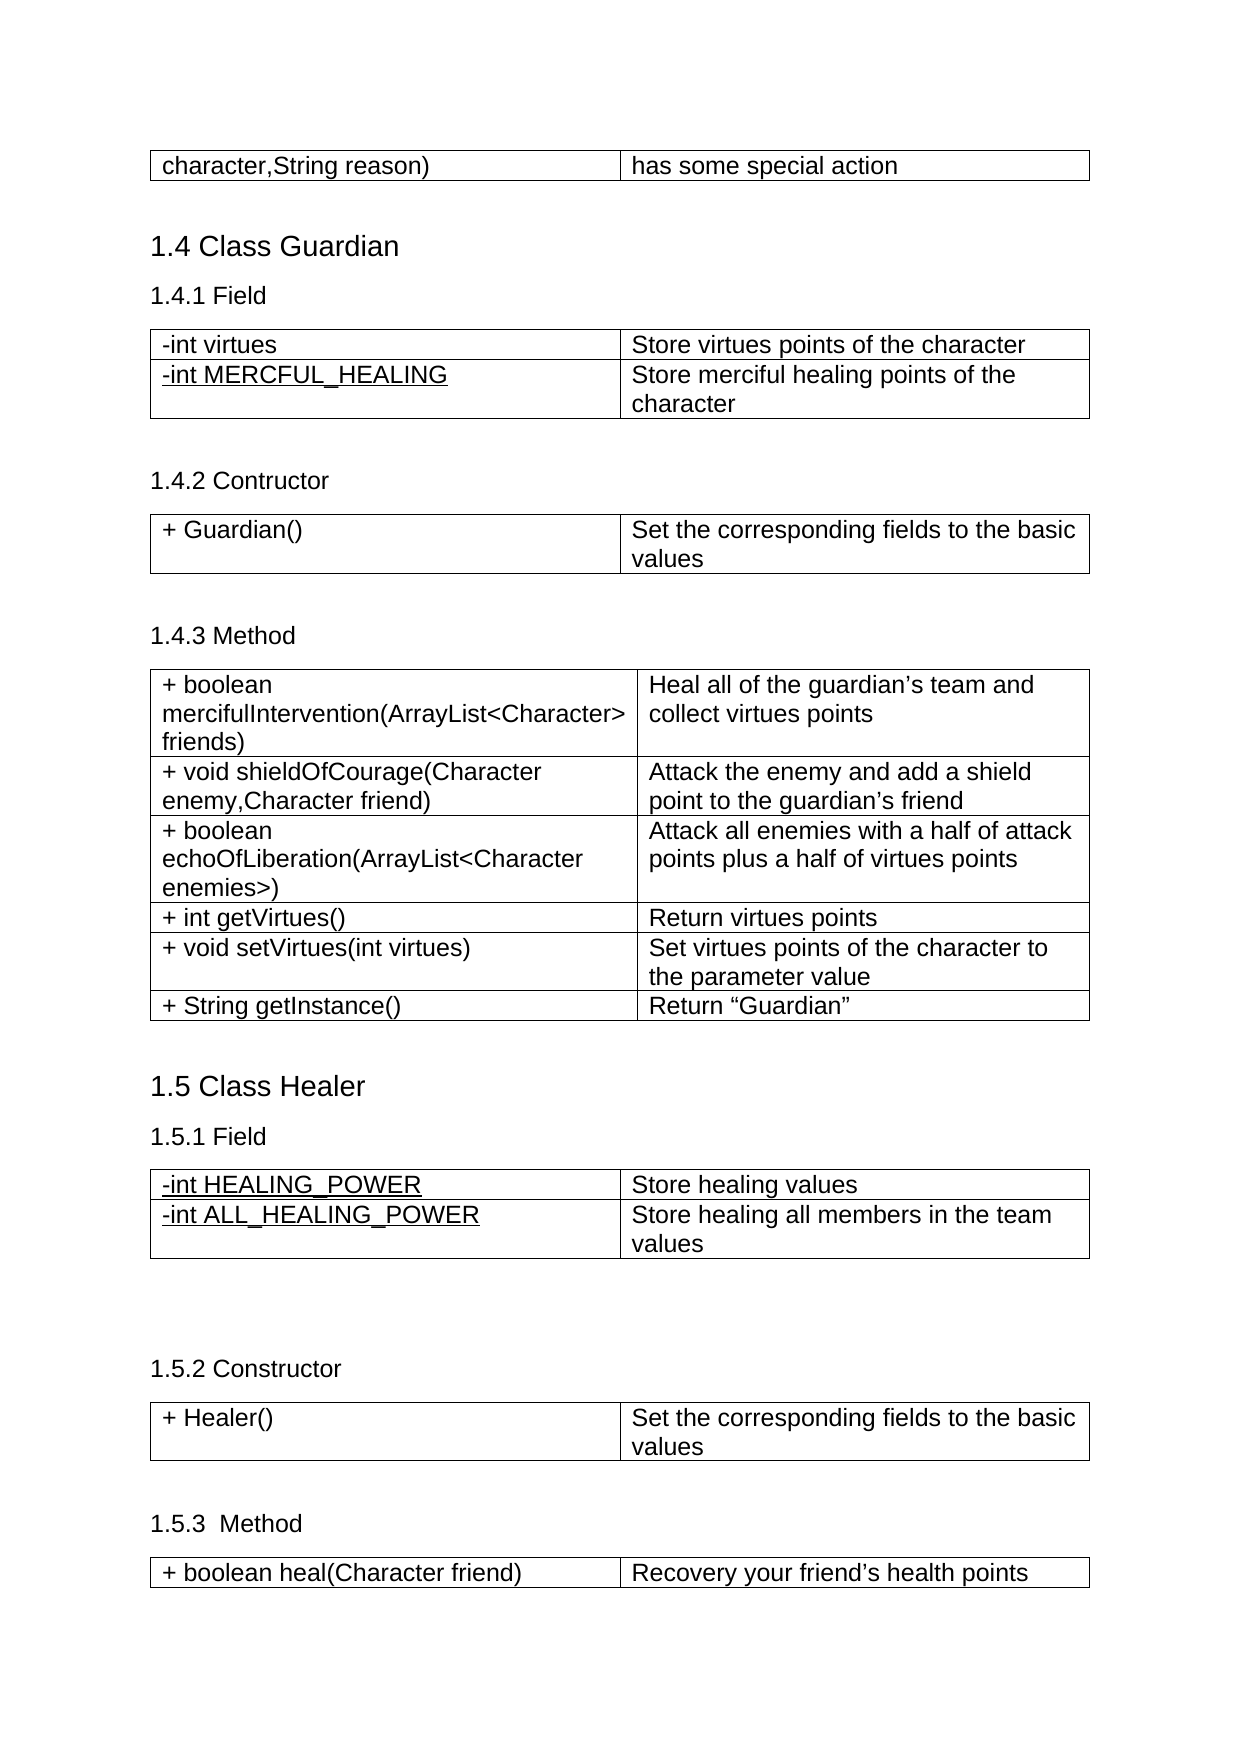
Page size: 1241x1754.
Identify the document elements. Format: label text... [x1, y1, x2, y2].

table_header Store virtues points of the character [621, 330, 1089, 359]
table_cell + String getInstance() [151, 991, 637, 1020]
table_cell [151, 151, 620, 180]
table_cell Set virtues points of the character to the parameter value [638, 933, 1089, 990]
table_cell Store merciful healing points of the character [621, 360, 1089, 417]
text 1.4.3 Method [150, 621, 1090, 650]
text 1.5 Class Healer [150, 1069, 1090, 1102]
table_cell Attack all enemies with a half of attack points plus a half of virtues points [638, 816, 1089, 902]
table_header -int virtues [151, 330, 620, 359]
text 1.5.1 Field [150, 1122, 1090, 1150]
text 1.4.2 Contructor [150, 466, 1090, 495]
text 1.4 Class Guardian [150, 228, 1090, 262]
table_cell + void setVirtues(int virtues) [151, 933, 637, 990]
table_header Set the corresponding fields to the basic values [621, 1403, 1089, 1460]
text 1.5.2 Constructor [150, 1354, 1090, 1383]
table_cell Return virtues points [638, 903, 1089, 932]
table_header + boolean heal(Character friend) [151, 1558, 620, 1587]
table_header Recovery your friend’s health points [621, 1558, 1089, 1587]
table_header -int HEALING_POWER [151, 1170, 620, 1199]
table_cell + void shieldOfCourage(Character enemy,Character friend) [151, 757, 637, 815]
table_cell + int getVirtues() [151, 903, 637, 932]
table_cell Return “Guardian” [638, 991, 1089, 1020]
table_header Heal all of the guardian’s team and collect virtues points [638, 670, 1089, 756]
table_cell Store healing all members in the team values [621, 1200, 1089, 1258]
table_header + boolean mercifulIntervention(ArrayList<Character> friends) [151, 670, 637, 756]
table_cell Attack the enemy and add a shield point to the guardian’s friend [638, 757, 1089, 815]
table_cell -int MERCFUL_HEALING [151, 360, 620, 417]
table_cell -int ALL_HEALING_POWER [151, 1200, 620, 1258]
text 1.4.1 Field [150, 281, 1090, 310]
table_header + Guardian() [151, 515, 620, 572]
table_header + Healer() [151, 1403, 620, 1460]
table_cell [621, 151, 1089, 180]
table_cell + boolean echoOfLiberation(ArrayList<Character enemies>) [151, 816, 637, 902]
text 1.5.3 Method [150, 1509, 1090, 1538]
table_header Set the corresponding fields to the basic values [621, 515, 1089, 572]
table_header Store healing values [621, 1170, 1089, 1199]
